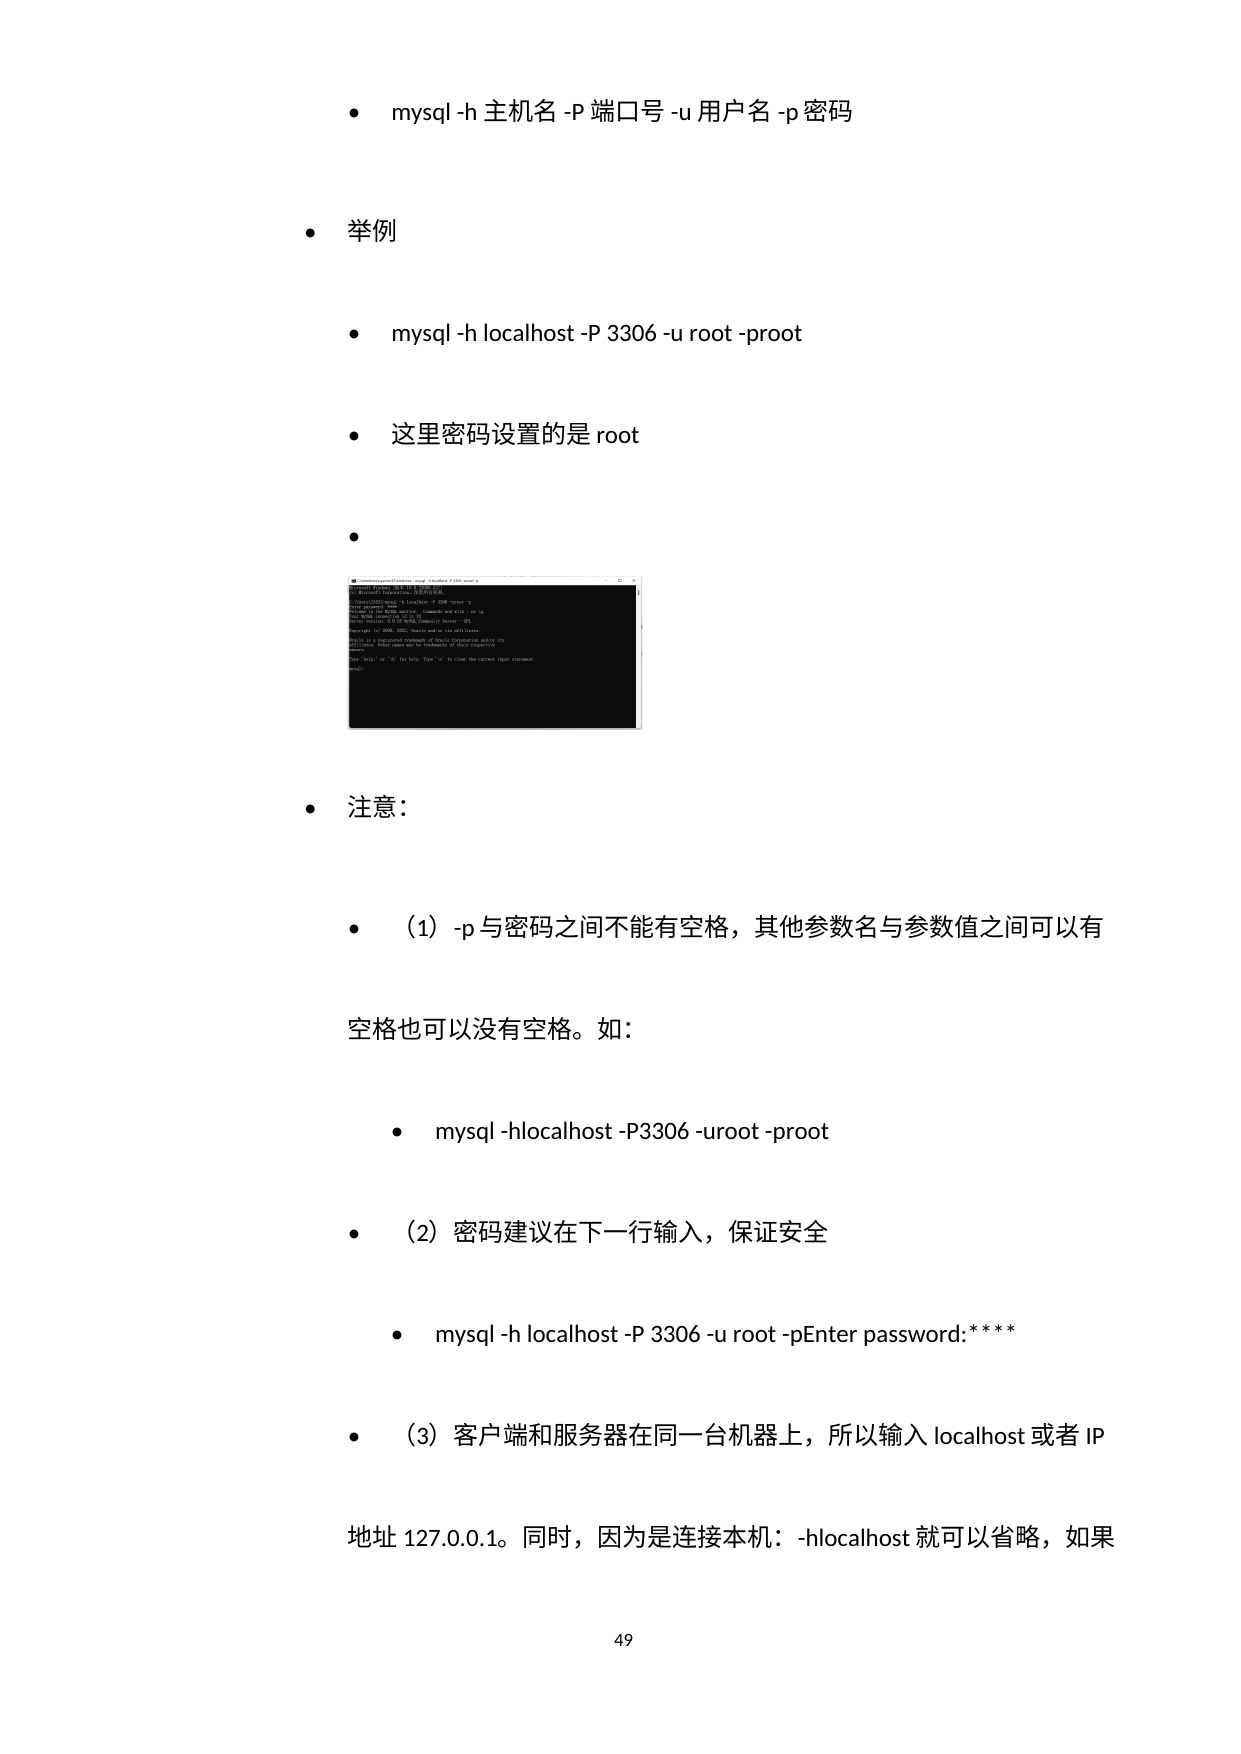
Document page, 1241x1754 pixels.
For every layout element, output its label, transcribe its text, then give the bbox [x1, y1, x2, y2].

text • （2）密码建议在下一行输入，保证安全 [348, 1197, 1118, 1265]
text • [348, 519, 1118, 553]
text • （1）-p与密码之间不能有空格，其他参数名与参数值之间可以有空格也可以没有空格。如： [348, 892, 1118, 1062]
text • 这里密码设置的是root [348, 399, 1118, 467]
text • 举例 [304, 196, 1118, 264]
text • mysql -h localhost -P 3306 -u root -pEnter password:**** [391, 1317, 1118, 1351]
text • mysql -h localhost -P 3306 -u root -proot [348, 316, 1118, 350]
text • mysql -hlocalhost -P3306 -uroot -proot [391, 1114, 1118, 1148]
text • mysql -h 主机名 -P 端口号 -u 用户名 -p密码 [348, 76, 1118, 144]
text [348, 1400, 1118, 1570]
text • 注意： [304, 772, 1118, 840]
picture [347, 576, 643, 730]
